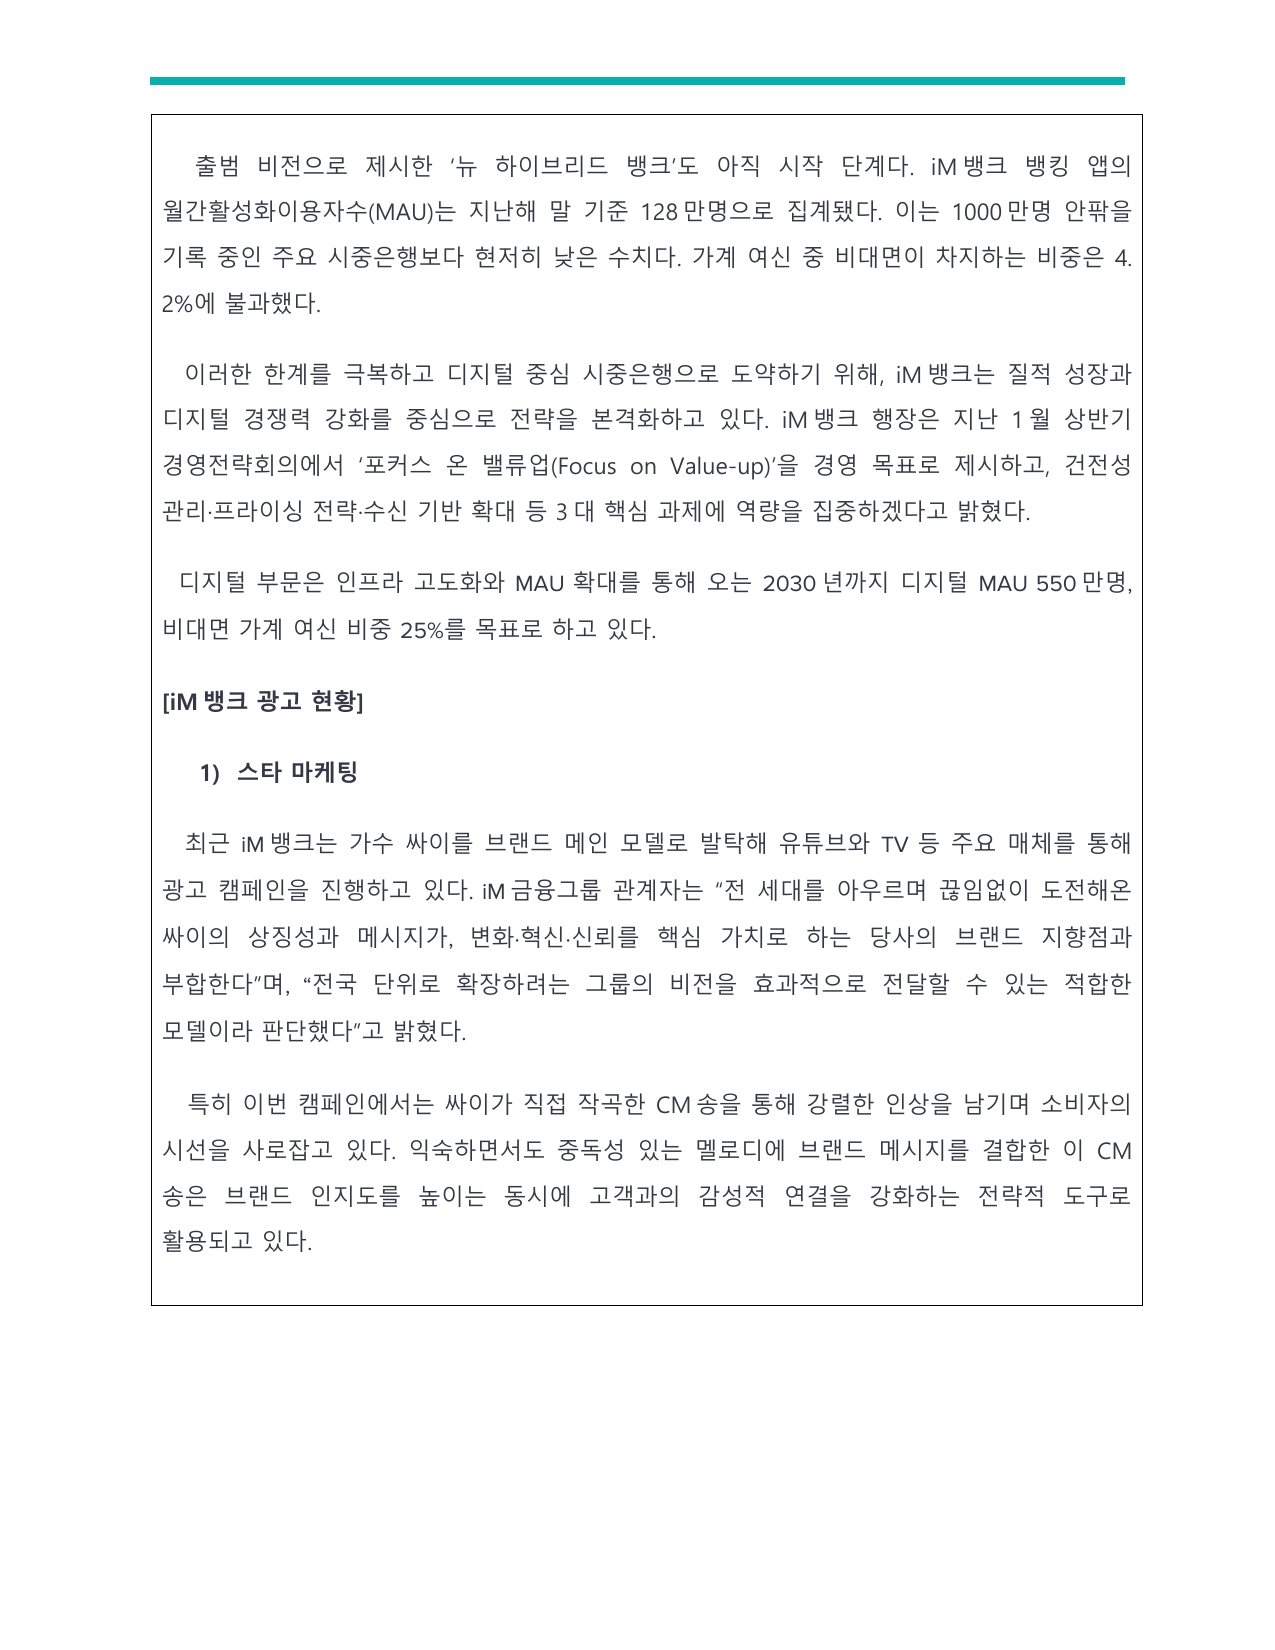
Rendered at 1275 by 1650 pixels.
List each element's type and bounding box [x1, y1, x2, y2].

table_cell [152, 115, 1142, 1305]
picture [150, 77, 1125, 85]
